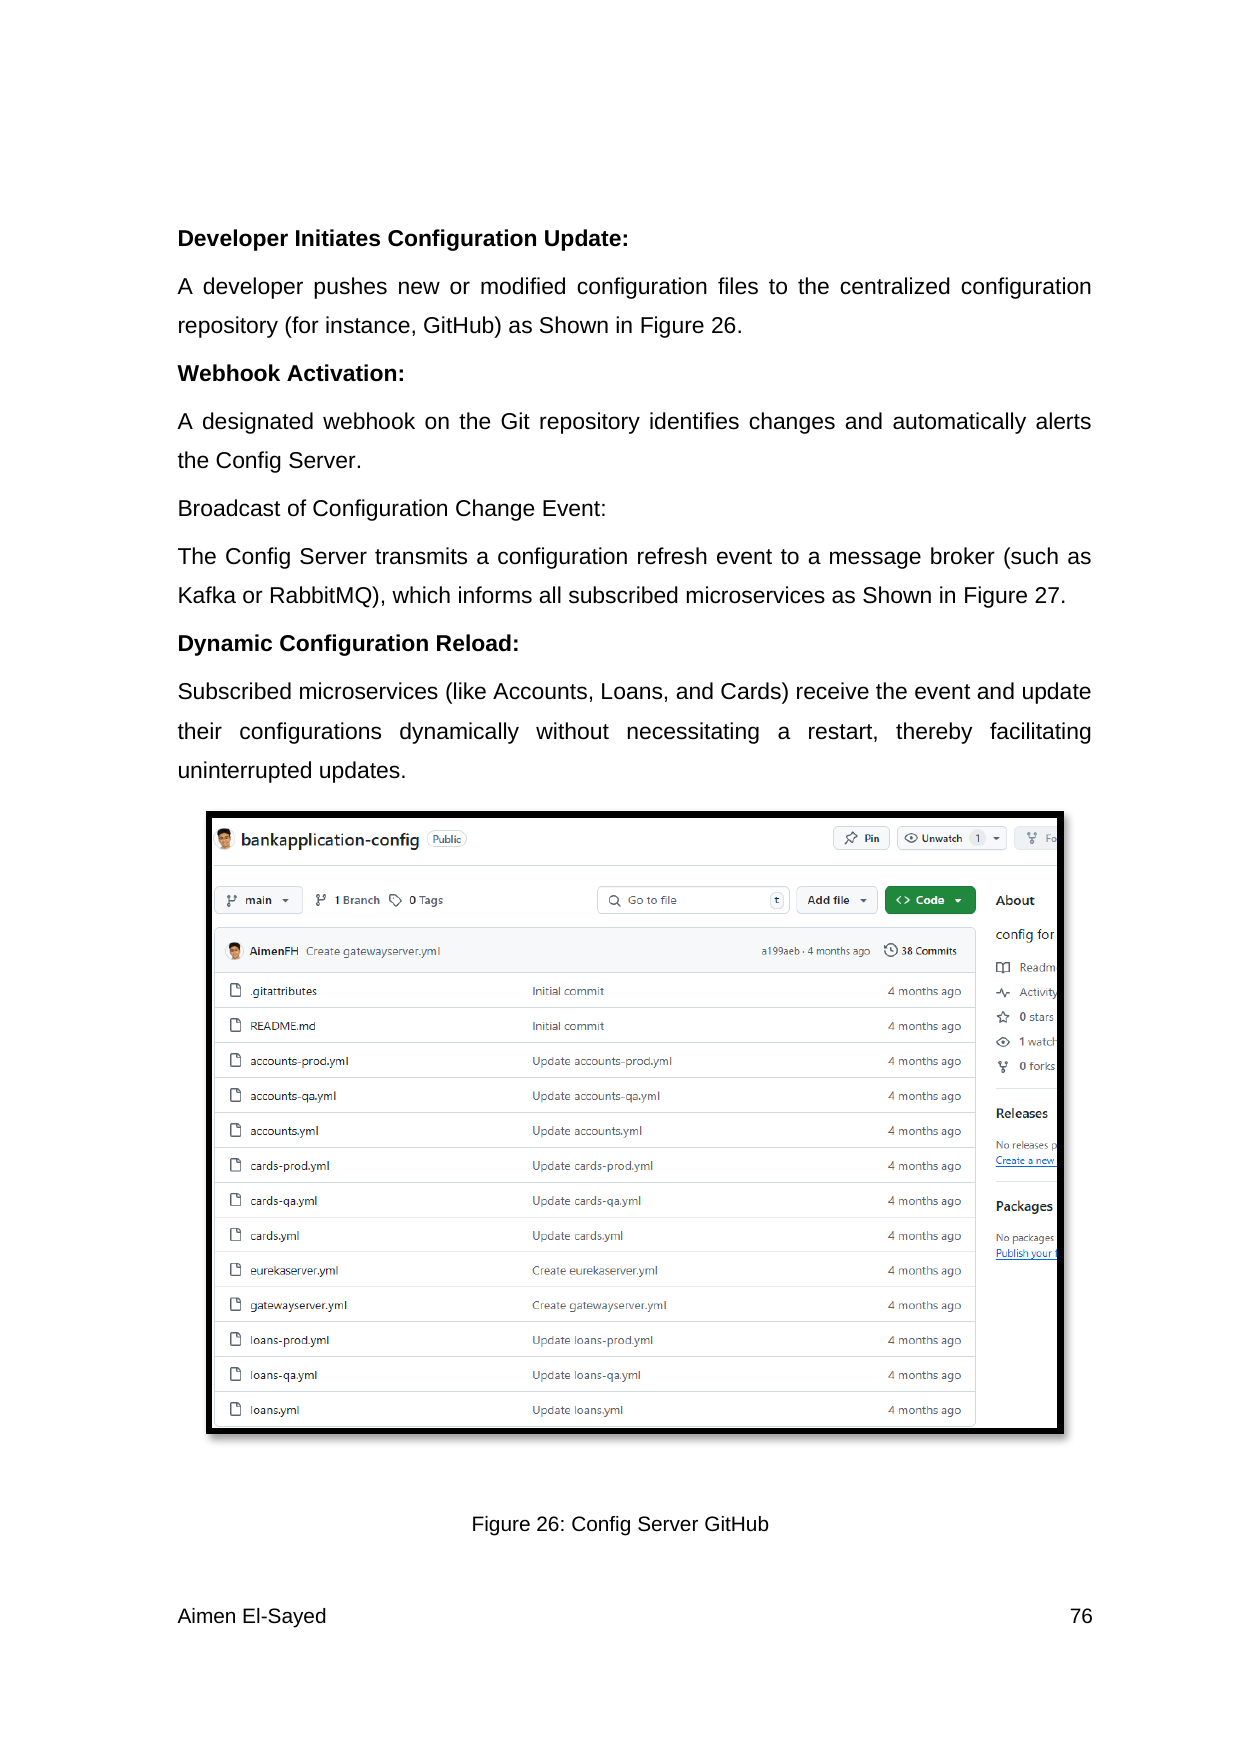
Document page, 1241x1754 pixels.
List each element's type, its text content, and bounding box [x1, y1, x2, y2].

text The Config Server transmits a configuration refresh event to a message broker (such as Kafka or RabbitMQ), which informs all subscribed microservices as Shown in Figure 27. [177, 543, 1092, 609]
text Webhook Activation: [177, 360, 1092, 386]
text Developer Initiates Configuration Update: [177, 225, 1092, 251]
text A designated webhook on the Git repository identifies changes and automatically alerts the Config Server. [177, 408, 1092, 474]
text A developer pushes new or modified configuration files to the centralized configuration repository (for instance, GitHub) as Shown in Figure 26. [177, 273, 1092, 339]
text Dynamic Configuration Reload: [177, 630, 1092, 657]
text Broadcast of Configuration Change Event: [177, 495, 1092, 522]
picture [212, 818, 1057, 1428]
text Subscribed microservices (like Accounts, Loans, and Cards) receive the event and update their configurations dynamically without necessitating a restart, thereby facilitating uninterrupted updates. [177, 678, 1092, 783]
